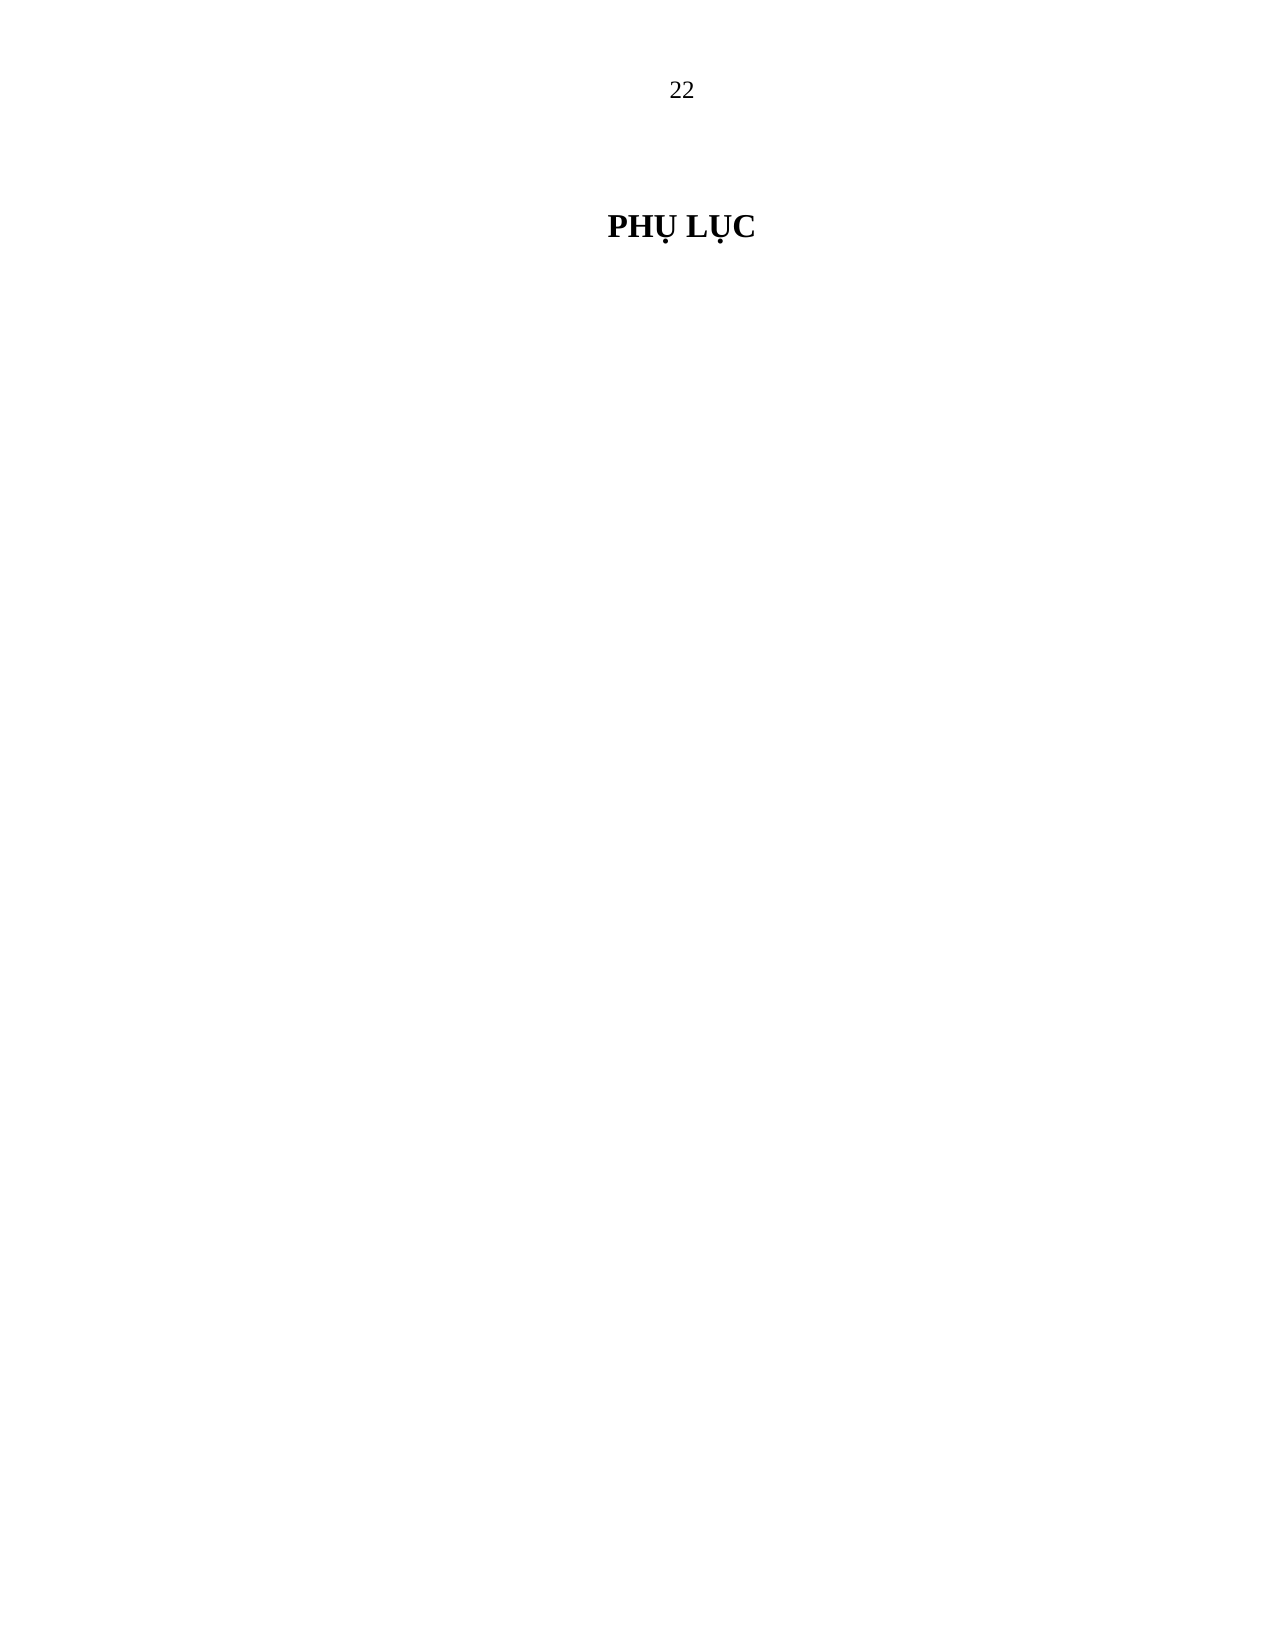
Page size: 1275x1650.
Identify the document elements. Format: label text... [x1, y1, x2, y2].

text PHỤ LỤC [207, 207, 1157, 245]
